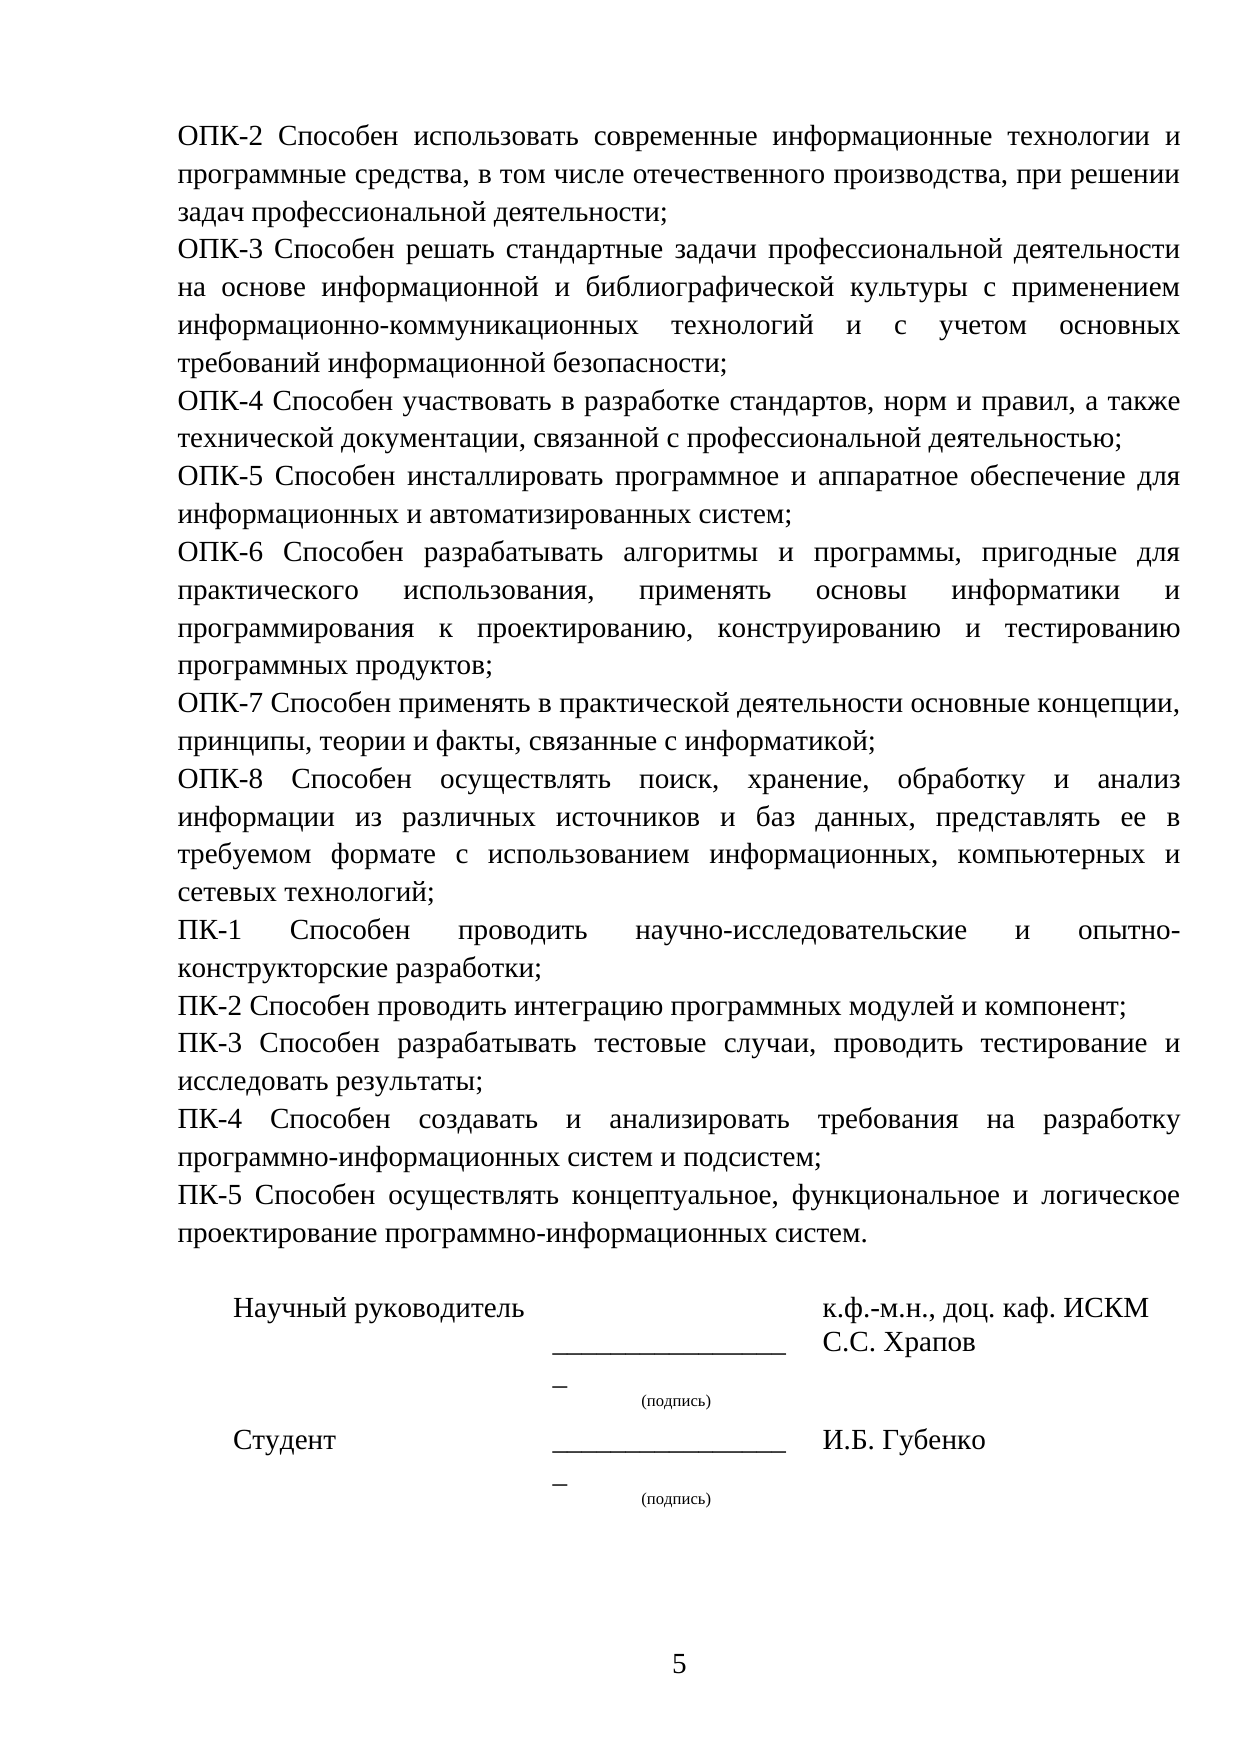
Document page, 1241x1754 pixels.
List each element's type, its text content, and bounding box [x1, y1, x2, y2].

table_cell И.Б. Губенко [811, 1422, 1174, 1520]
table_cell Студент [222, 1422, 541, 1520]
text ПК-3 Способен разрабатывать тестовые случаи, проводить тестирование и исследовать результаты; [177, 1026, 1181, 1097]
text ОПК-7 Способен применять в практической деятельности основные концепции, принципы, теории и факты, связанные с информатикой; [177, 685, 1181, 757]
text ОПК-2 Способен использовать современные информационные технологии и программные средства, в том числе отечественного производства, при решении задач профессиональной деятельности; [177, 118, 1181, 227]
table_header Научный руководитель [222, 1290, 541, 1422]
table_header _________________ (подпись) [541, 1290, 811, 1422]
text ОПК-6 Способен разрабатывать алгоритмы и программы, пригодные для практического использования, применять основы информатики и программирования к проектированию, конструированию и тестированию программных продуктов; [177, 534, 1181, 681]
text ПК-2 Способен проводить интеграцию программных модулей и компонент; [177, 988, 1181, 1021]
table_cell _________________ (подпись) [541, 1422, 811, 1520]
text ОПК-4 Способен участвовать в разработке стандартов, норм и правил, а также технической документации, связанной с профессиональной деятельностью; [177, 383, 1181, 454]
text ПК-5 Способен осуществлять концептуальное, функциональное и логическое проектирование программно-информационных систем. [177, 1177, 1181, 1248]
table_header к.ф.-м.н., доц. каф. ИСКМ С.С. Храпов [811, 1290, 1174, 1422]
text ОПК-3 Способен решать стандартные задачи профессиональной деятельности на основе информационной и библиографической культуры с применением информационно-коммуникационных технологий и с учетом основных требований информационной безопасности; [177, 232, 1181, 378]
text ОПК-8 Способен осуществлять поиск, хранение, обработку и анализ информации из различных источников и баз данных, представлять ее в требуемом формате с использованием информационных, компьютерных и сетевых технологий; [177, 761, 1181, 908]
text ОПК-5 Способен инсталлировать программное и аппаратное обеспечение для информационных и автоматизированных систем; [177, 458, 1181, 530]
text ПК-4 Способен создавать и анализировать требования на разработку программно-информационных систем и подсистем; [177, 1101, 1181, 1173]
text ПК-1 Способен проводить научно-исследовательские и опытно-конструкторские разработки; [177, 912, 1181, 983]
